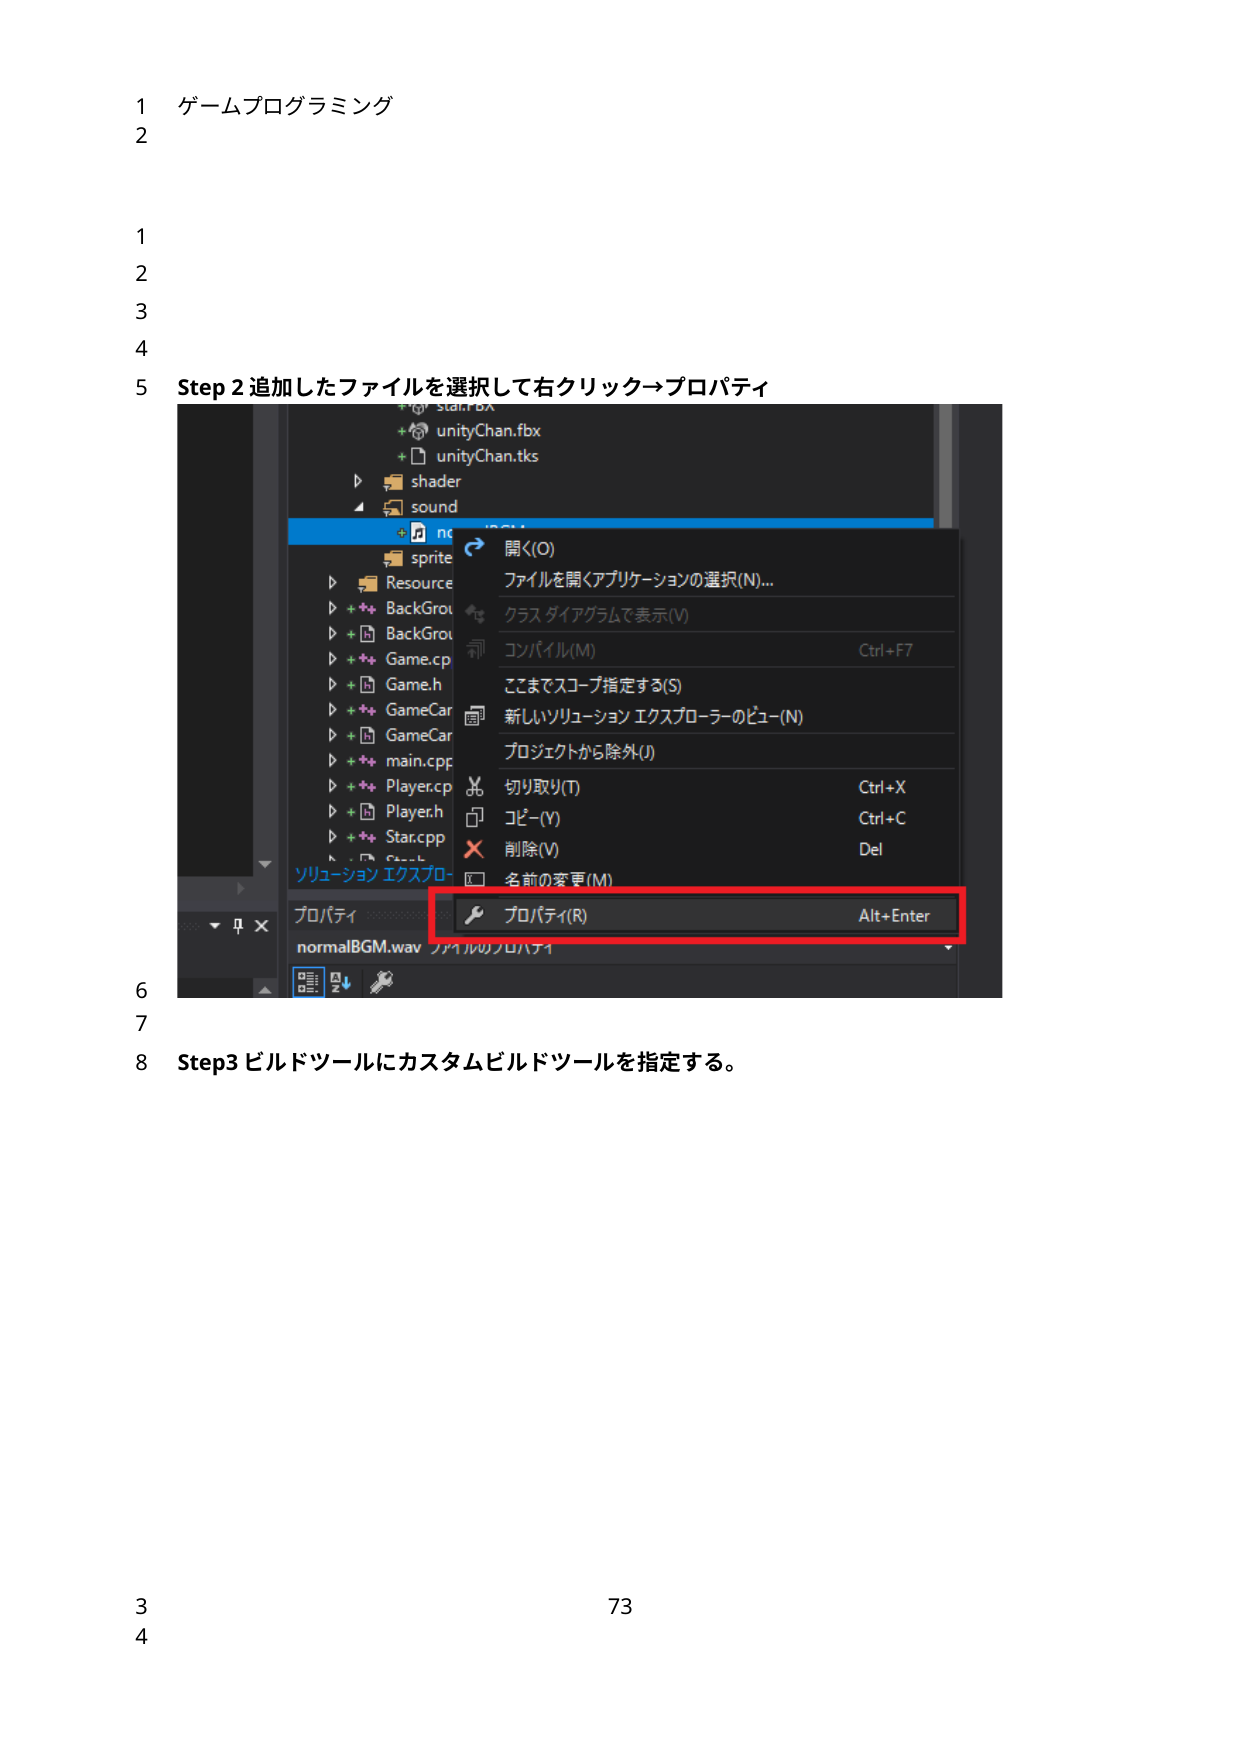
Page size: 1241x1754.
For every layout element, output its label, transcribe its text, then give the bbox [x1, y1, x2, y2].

text Step3 ビルドツールにカスタムビルドツールを指定する。 [177, 1042, 1063, 1079]
text Step 2 追加したファイルを選択して右クリック→プロパティ [177, 367, 1063, 404]
picture [177, 404, 1003, 998]
